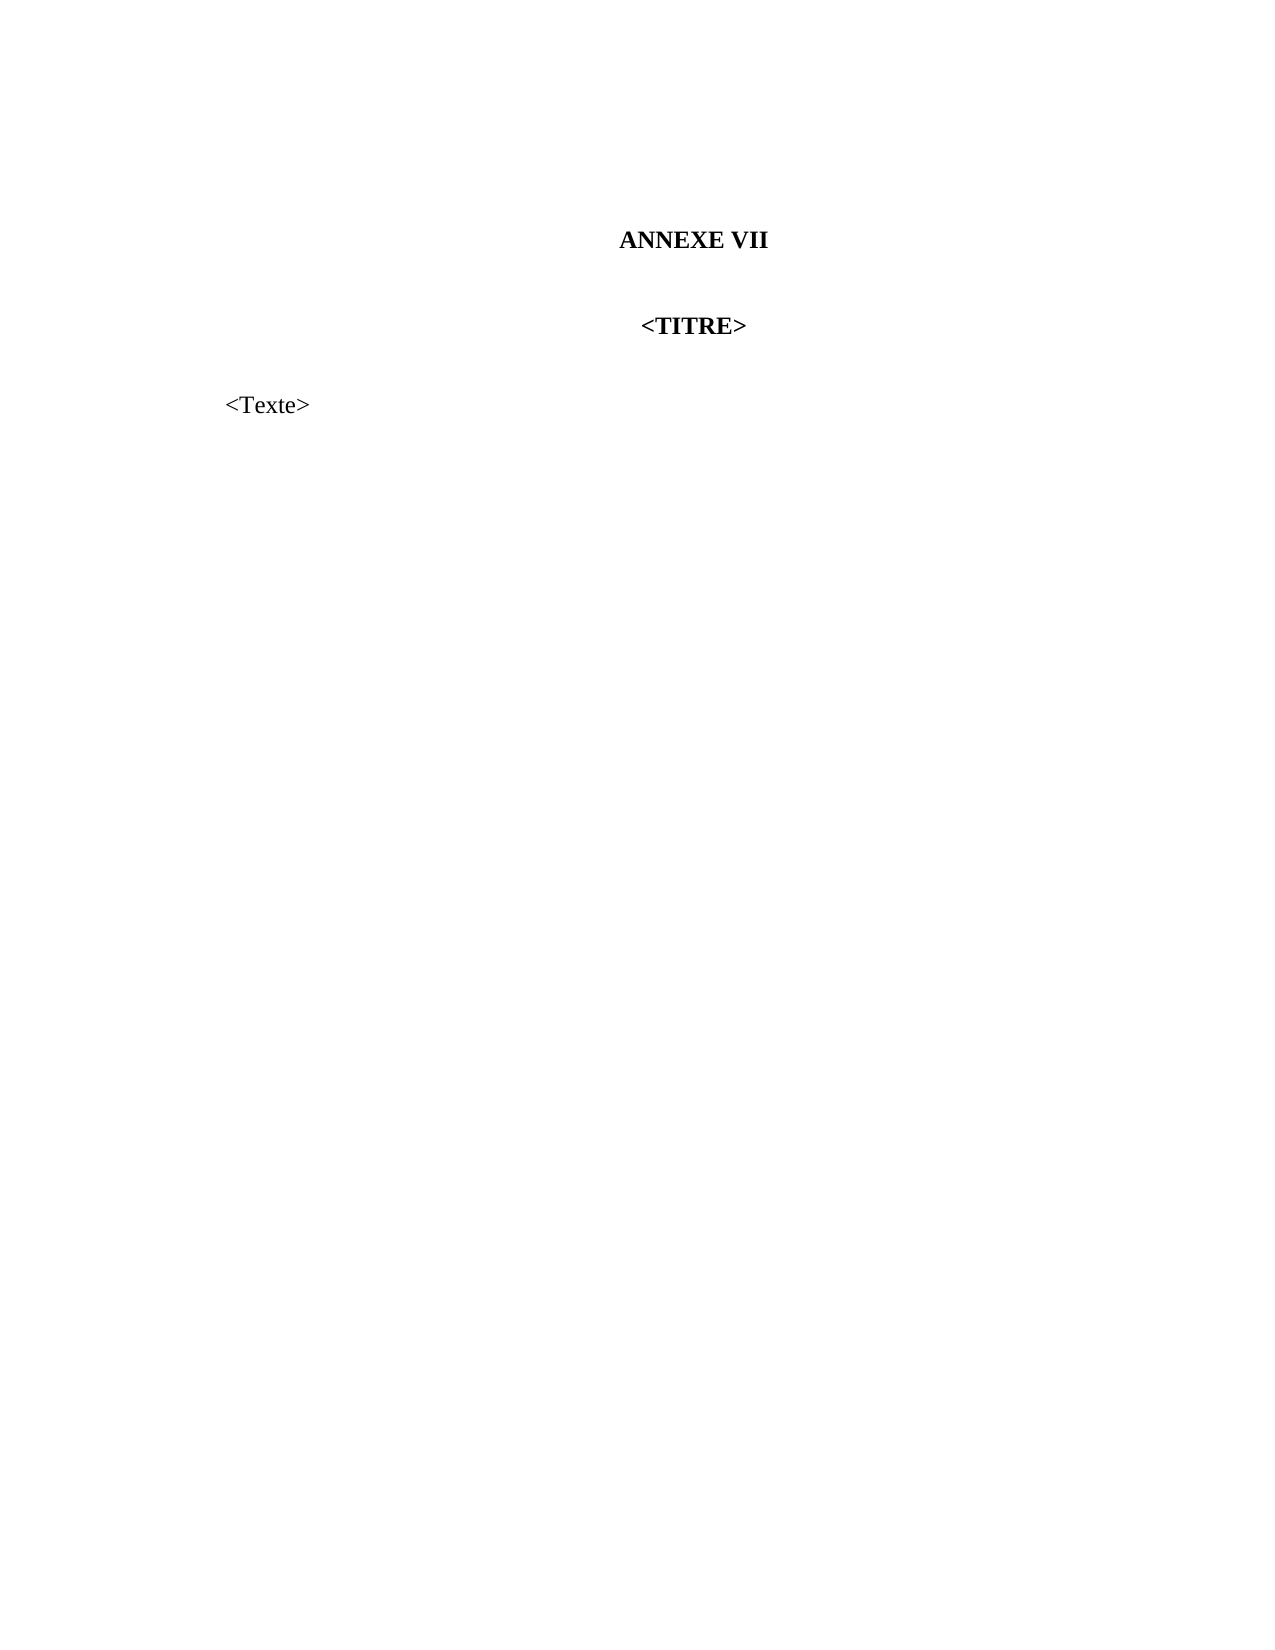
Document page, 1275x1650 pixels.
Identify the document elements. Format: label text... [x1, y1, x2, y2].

text <Texte> [225, 390, 1162, 419]
text <titre> [225, 225, 1162, 340]
